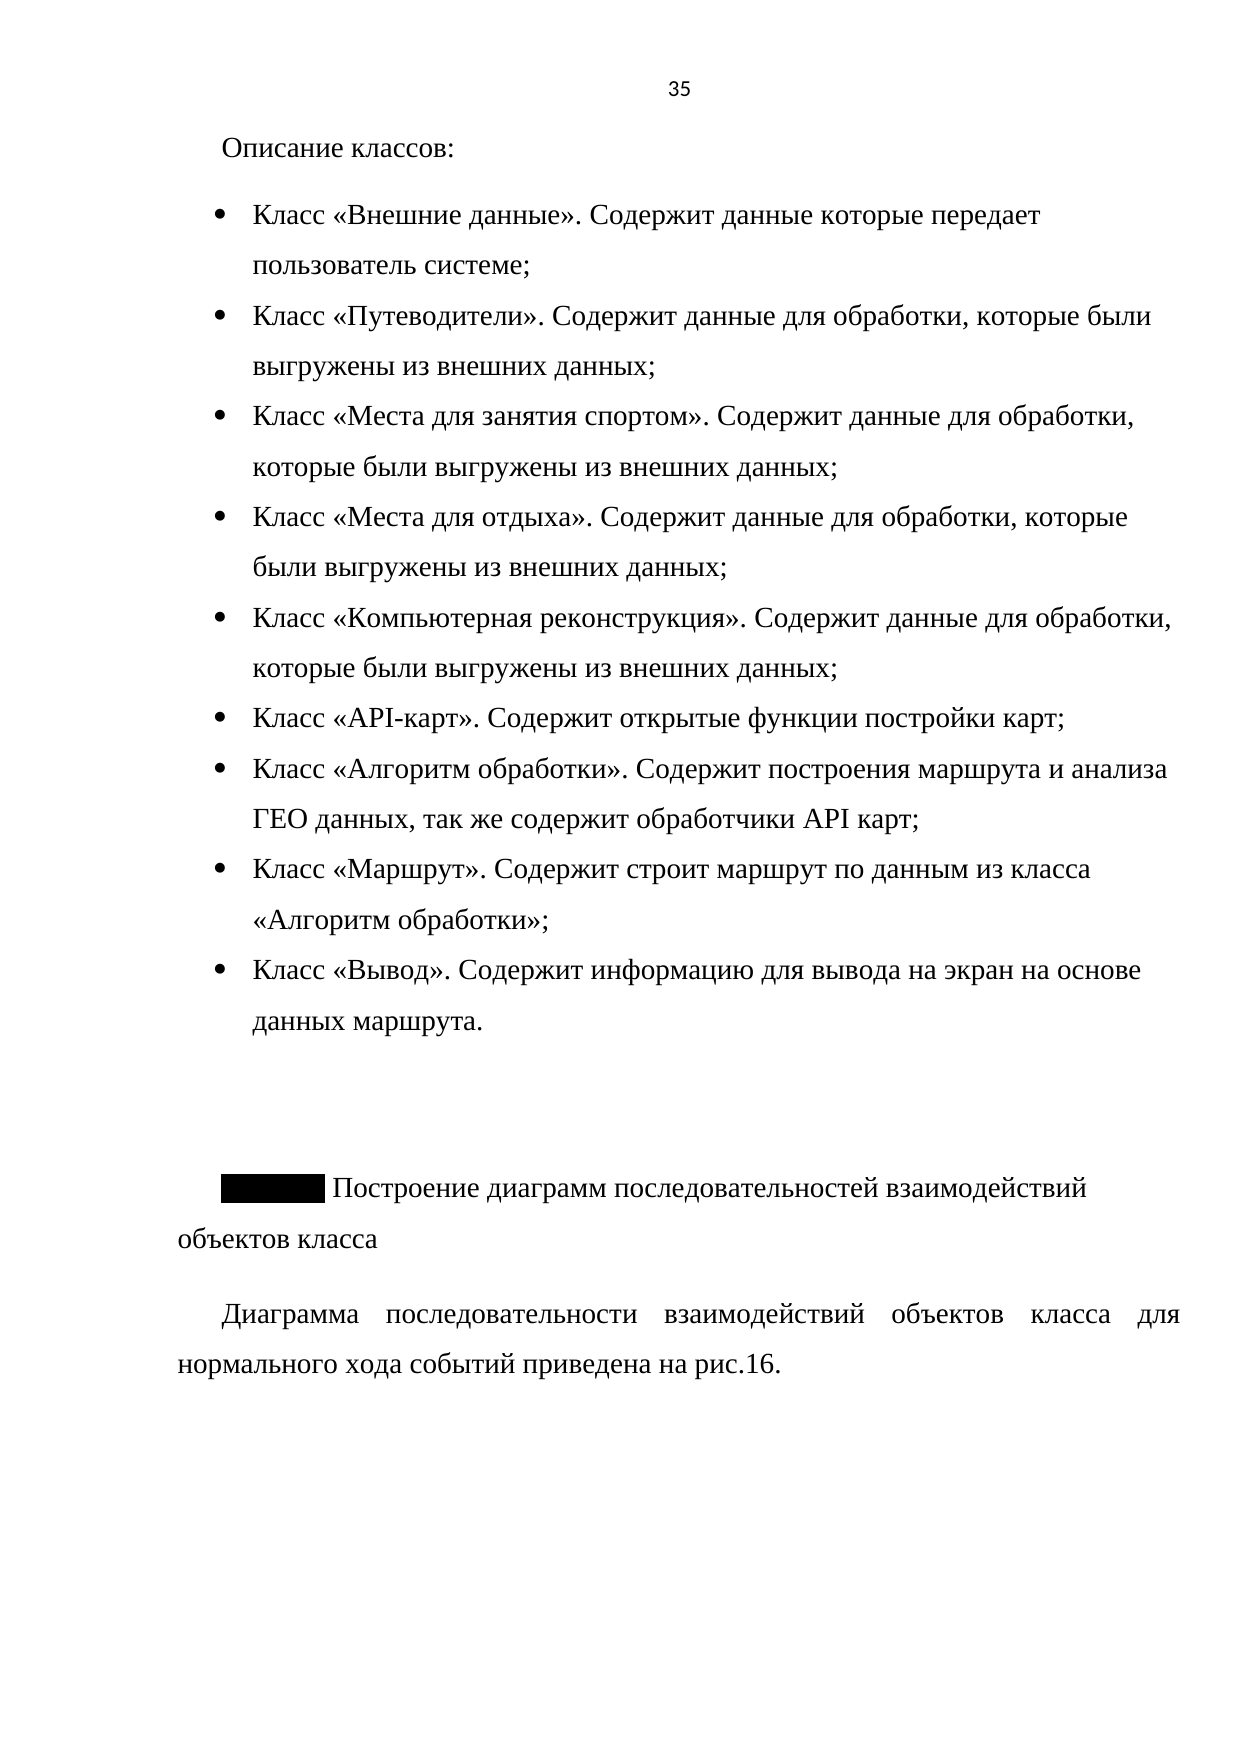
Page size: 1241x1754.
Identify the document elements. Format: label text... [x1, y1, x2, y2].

list Класс «Компьютерная реконструкция». Содержит данные для обработки, которые были выгружены из внешних данных; [215, 600, 1181, 684]
subtitle Построение диаграмм последовательностей взаимодействий объектов класса [177, 1170, 1181, 1254]
list Класс «Внешние данные». Содержит данные которые передает пользователь системе; [215, 197, 1181, 281]
list Класс «API-карт». Содержит открытые функции постройки карт; [215, 701, 1181, 734]
list Класс «Путеводители». Содержит данные для обработки, которые были выгружены из внешних данных; [215, 298, 1181, 382]
text Описание классов: [177, 130, 1181, 163]
text Диаграмма последовательности взаимодействий объектов класса для нормального хода событий приведена на рис.16. [177, 1296, 1181, 1380]
list Класс «Вывод». Содержит информацию для вывода на экран на основе данных маршрута. [215, 952, 1181, 1036]
list Класс «Места для отдыха». Содержит данные для обработки, которые были выгружены из внешних данных; [215, 499, 1181, 583]
list Класс «Места для занятия спортом». Содержит данные для обработки, которые были выгружены из внешних данных; [215, 398, 1181, 482]
list Класс «Маршрут». Содержит строит маршрут по данным из класса «Алгоритм обработки»; [215, 852, 1181, 936]
list Класс «Алгоритм обработки». Содержит построения маршрута и анализа ГЕО данных, так же содержит обработчики API карт; [215, 751, 1181, 835]
